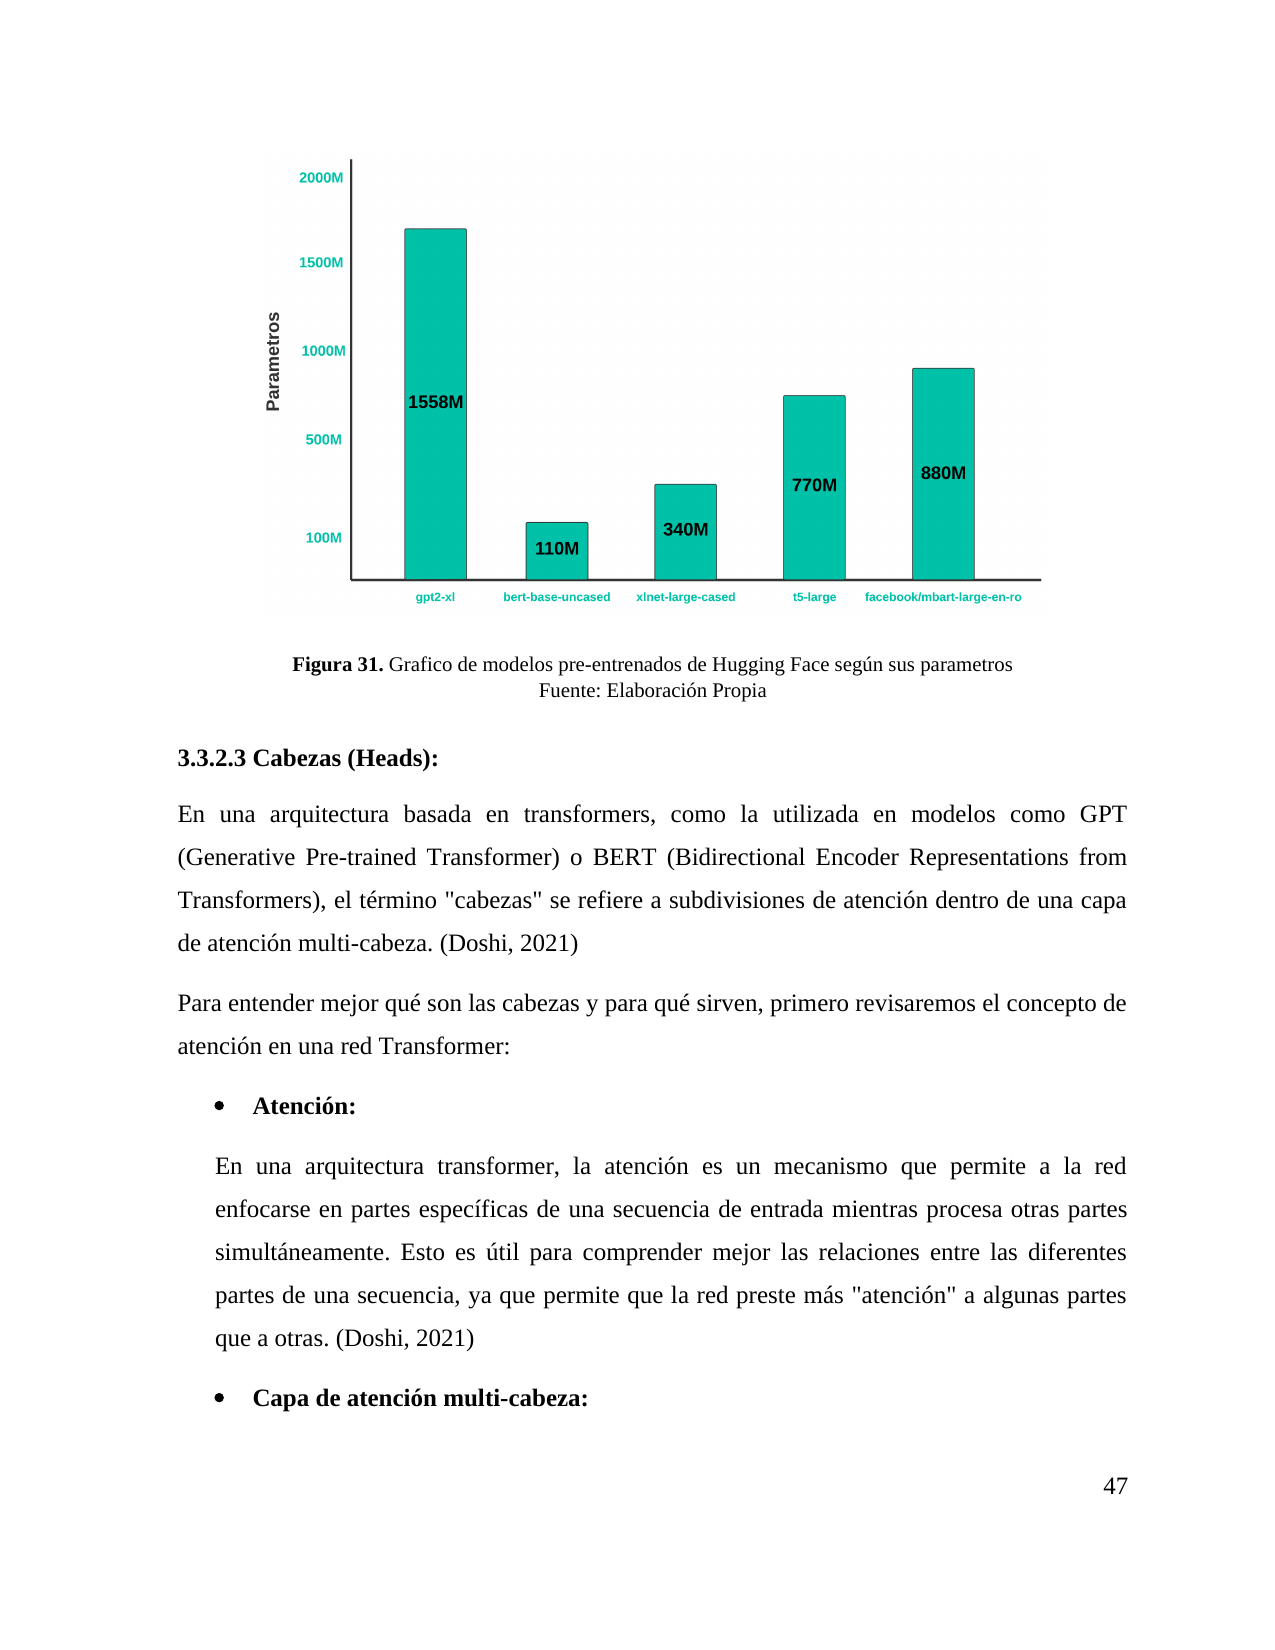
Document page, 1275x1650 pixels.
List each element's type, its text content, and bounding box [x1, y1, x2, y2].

text En una arquitectura basada en transformers, como la utilizada en modelos como GPT (Generative Pre-trained Transformer) o BERT (Bidirectional Encoder Representations from Transformers), el término "cabezas" se refiere a subdivisiones de atención dentro de una capa de atención multi-cabeza. [177, 799, 1128, 957]
text Fuente: Elaboración Propia [177, 678, 1128, 702]
text Figura 31. Grafico de modelos pre-entrenados de Hugging Face según sus parametros [177, 652, 1128, 676]
text En una arquitectura transformer, la atención es un mecanismo que permite a la red enfocarse en partes específicas de una secuencia de entrada mientras procesa otras partes simultáneamente. Esto es útil para comprender mejor las relaciones entre las diferentes partes de una secuencia, ya que permite que la red preste más "atención" a algunas partes que a otras. [215, 1151, 1128, 1352]
picture [256, 147, 1049, 621]
text Para entender mejor qué son las cabezas y para qué sirven, primero revisaremos el concepto de atención en una red Transformer: [177, 988, 1128, 1060]
list Atención: [215, 1091, 1128, 1120]
subtitle 3.3.2.3 Cabezas (Heads): [177, 743, 1128, 772]
list Capa de atención multi-cabeza: [215, 1383, 1128, 1412]
